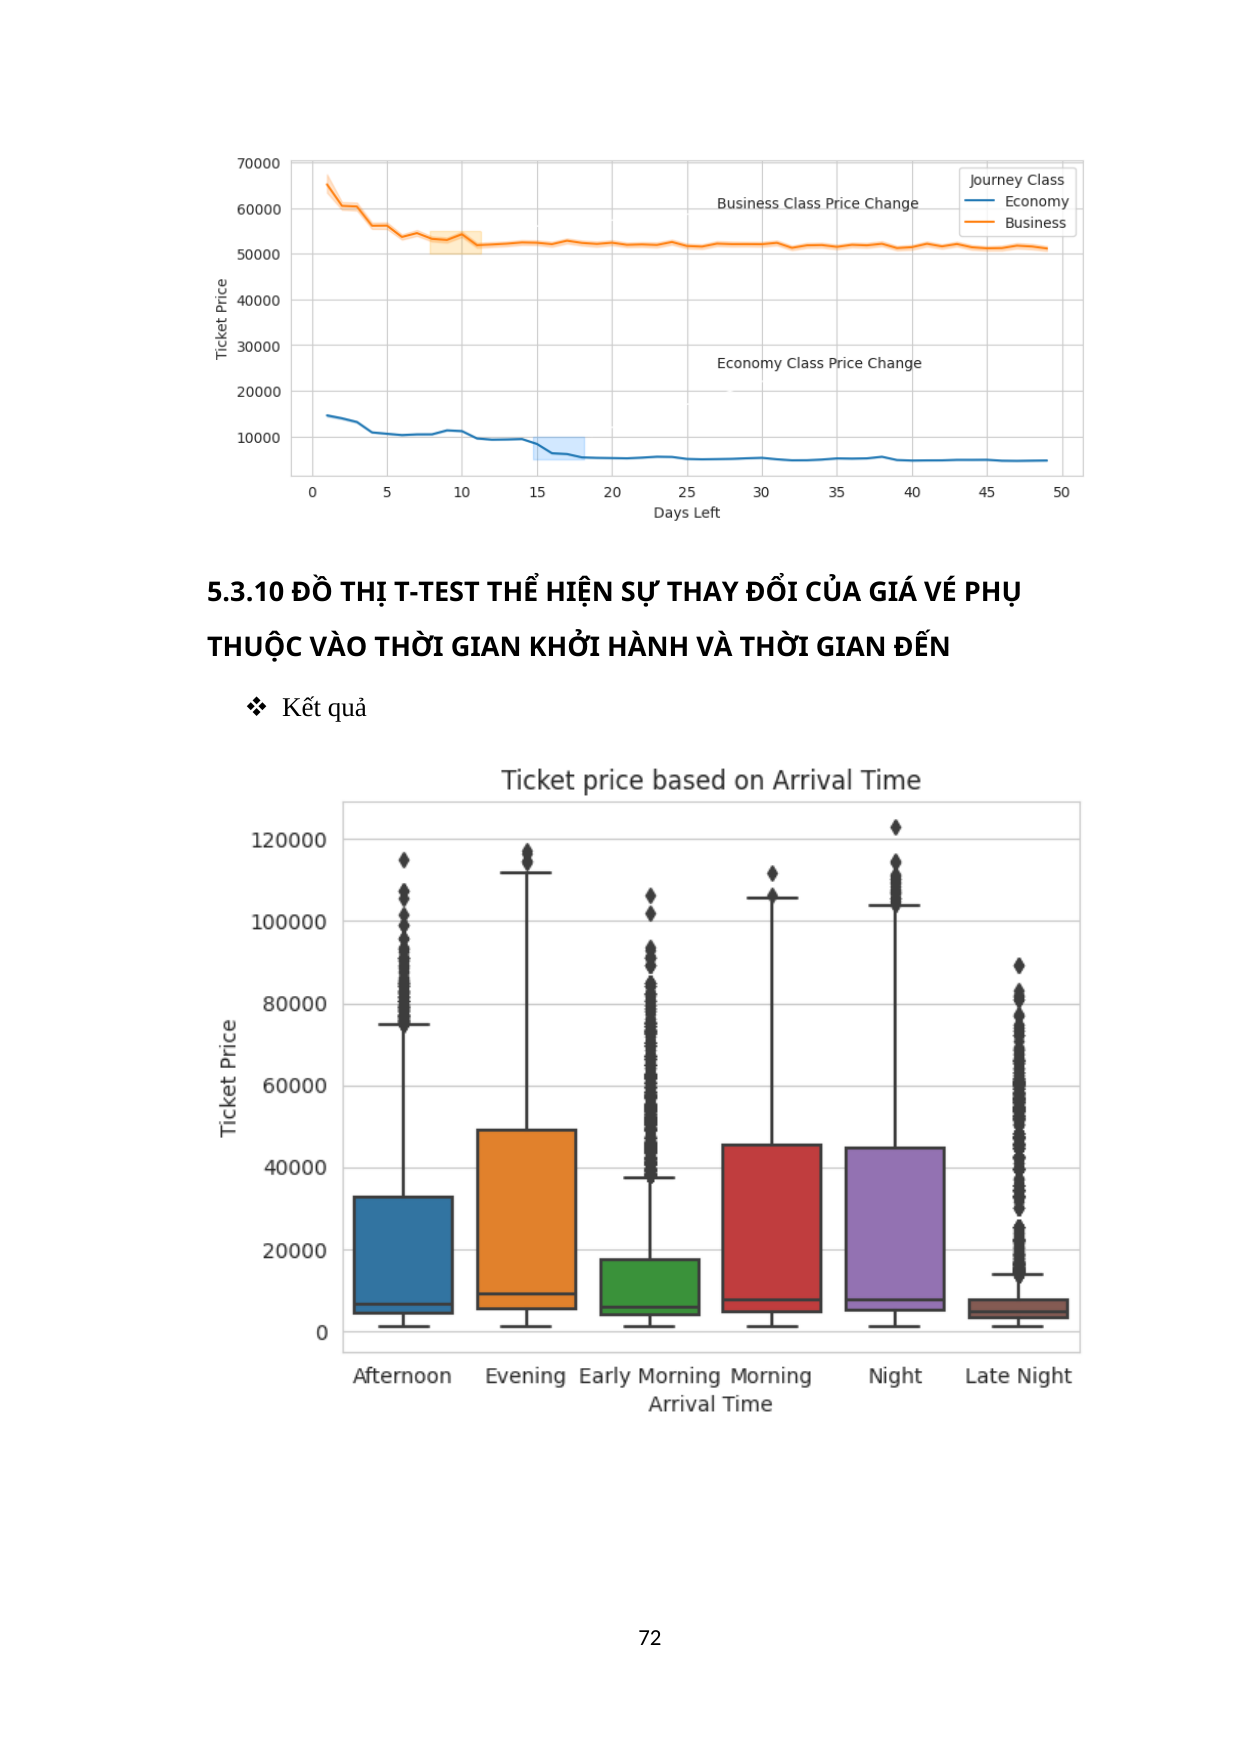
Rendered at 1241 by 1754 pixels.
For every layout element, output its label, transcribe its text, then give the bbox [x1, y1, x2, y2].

subtitle 5.3.10 ĐỒ THỊ T-TEST THỂ HIỆN SỰ THAY ĐỔI CỦA GIÁ VÉ PHỤ THUỘC VÀO THỜI GIAN KHỞI HÀNH VÀ THỜI GIAN ĐẾN [207, 572, 1092, 664]
picture [206, 147, 1093, 530]
list Kết quả [244, 691, 1092, 723]
picture [206, 755, 1093, 1431]
